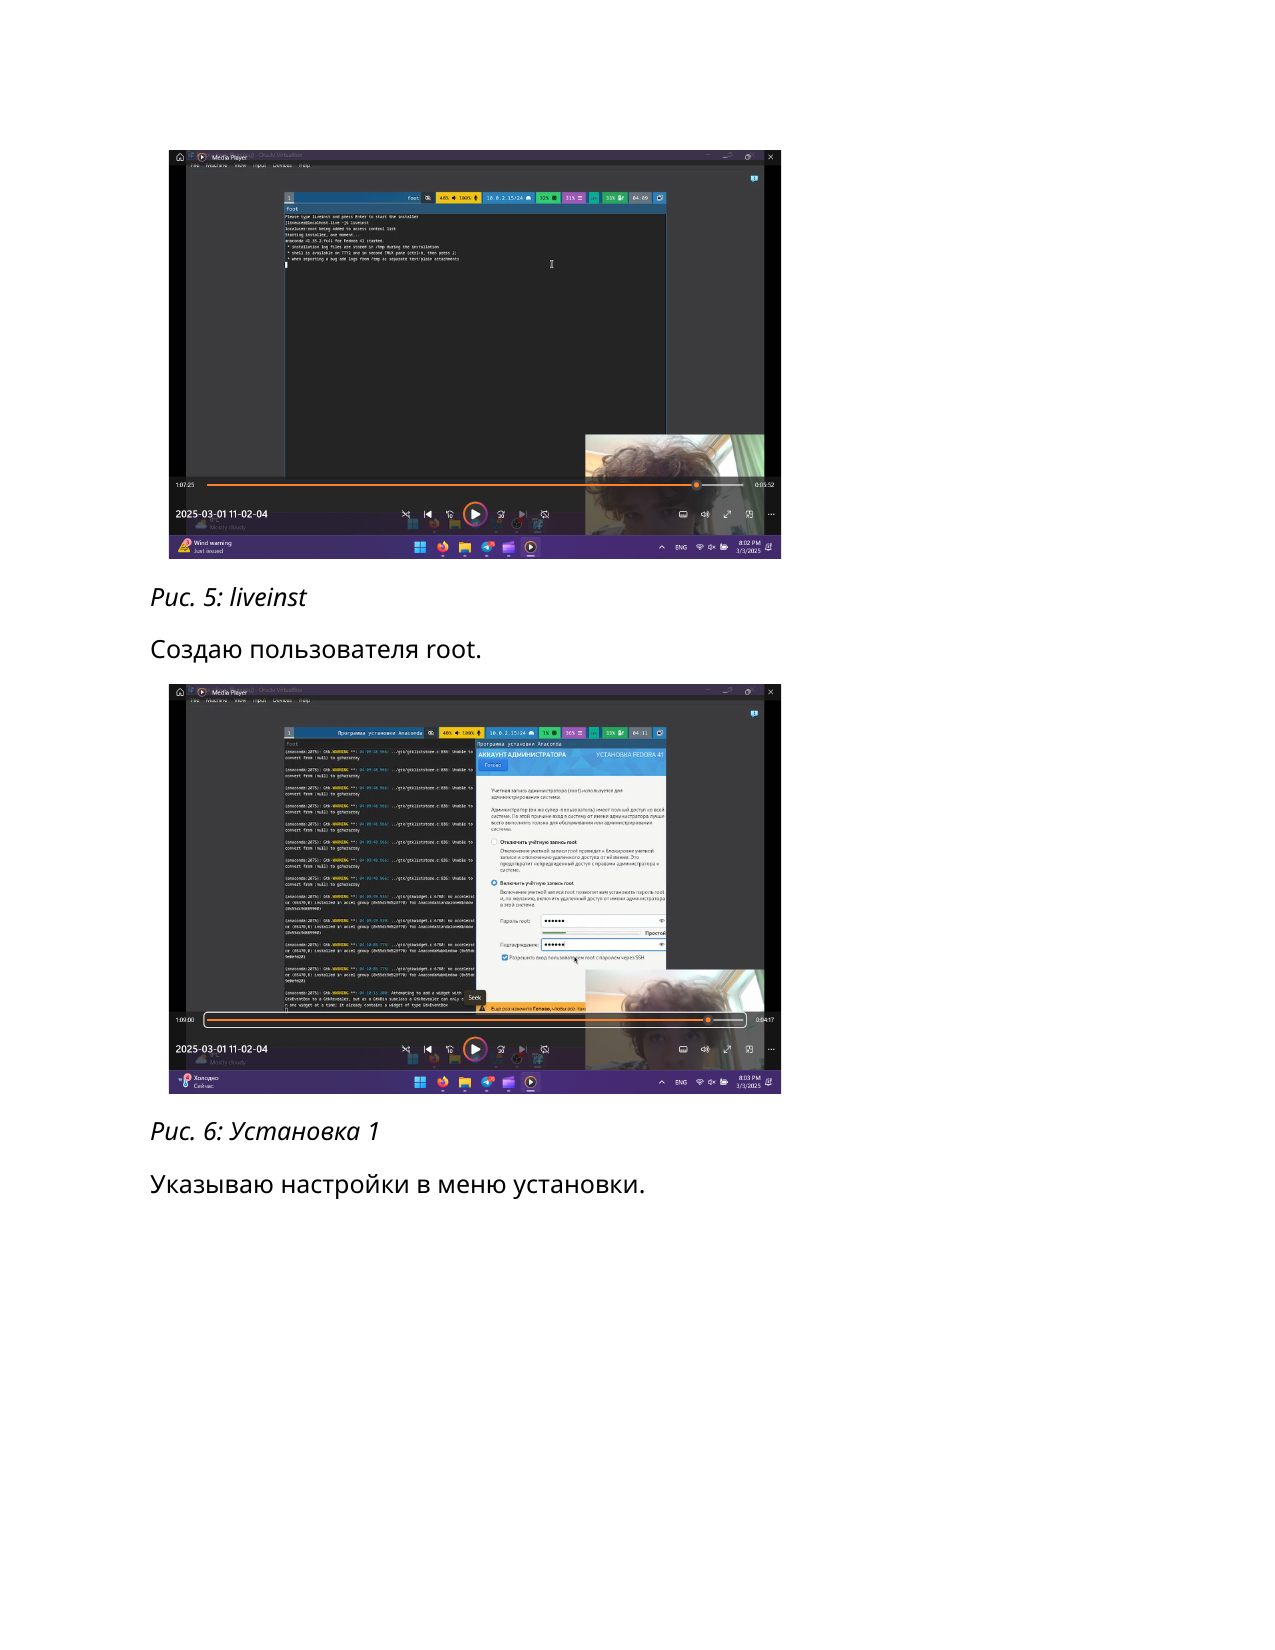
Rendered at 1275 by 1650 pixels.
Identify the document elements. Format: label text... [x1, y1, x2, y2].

text Создаю пользователя root. [150, 632, 1125, 666]
text Рис. 5: liveinst [150, 579, 1125, 613]
text Указываю настройки в меню установки. [150, 1167, 1125, 1201]
picture [168, 684, 782, 1094]
picture [168, 150, 782, 559]
text Рис. 6: Установка 1 [150, 1114, 1125, 1148]
